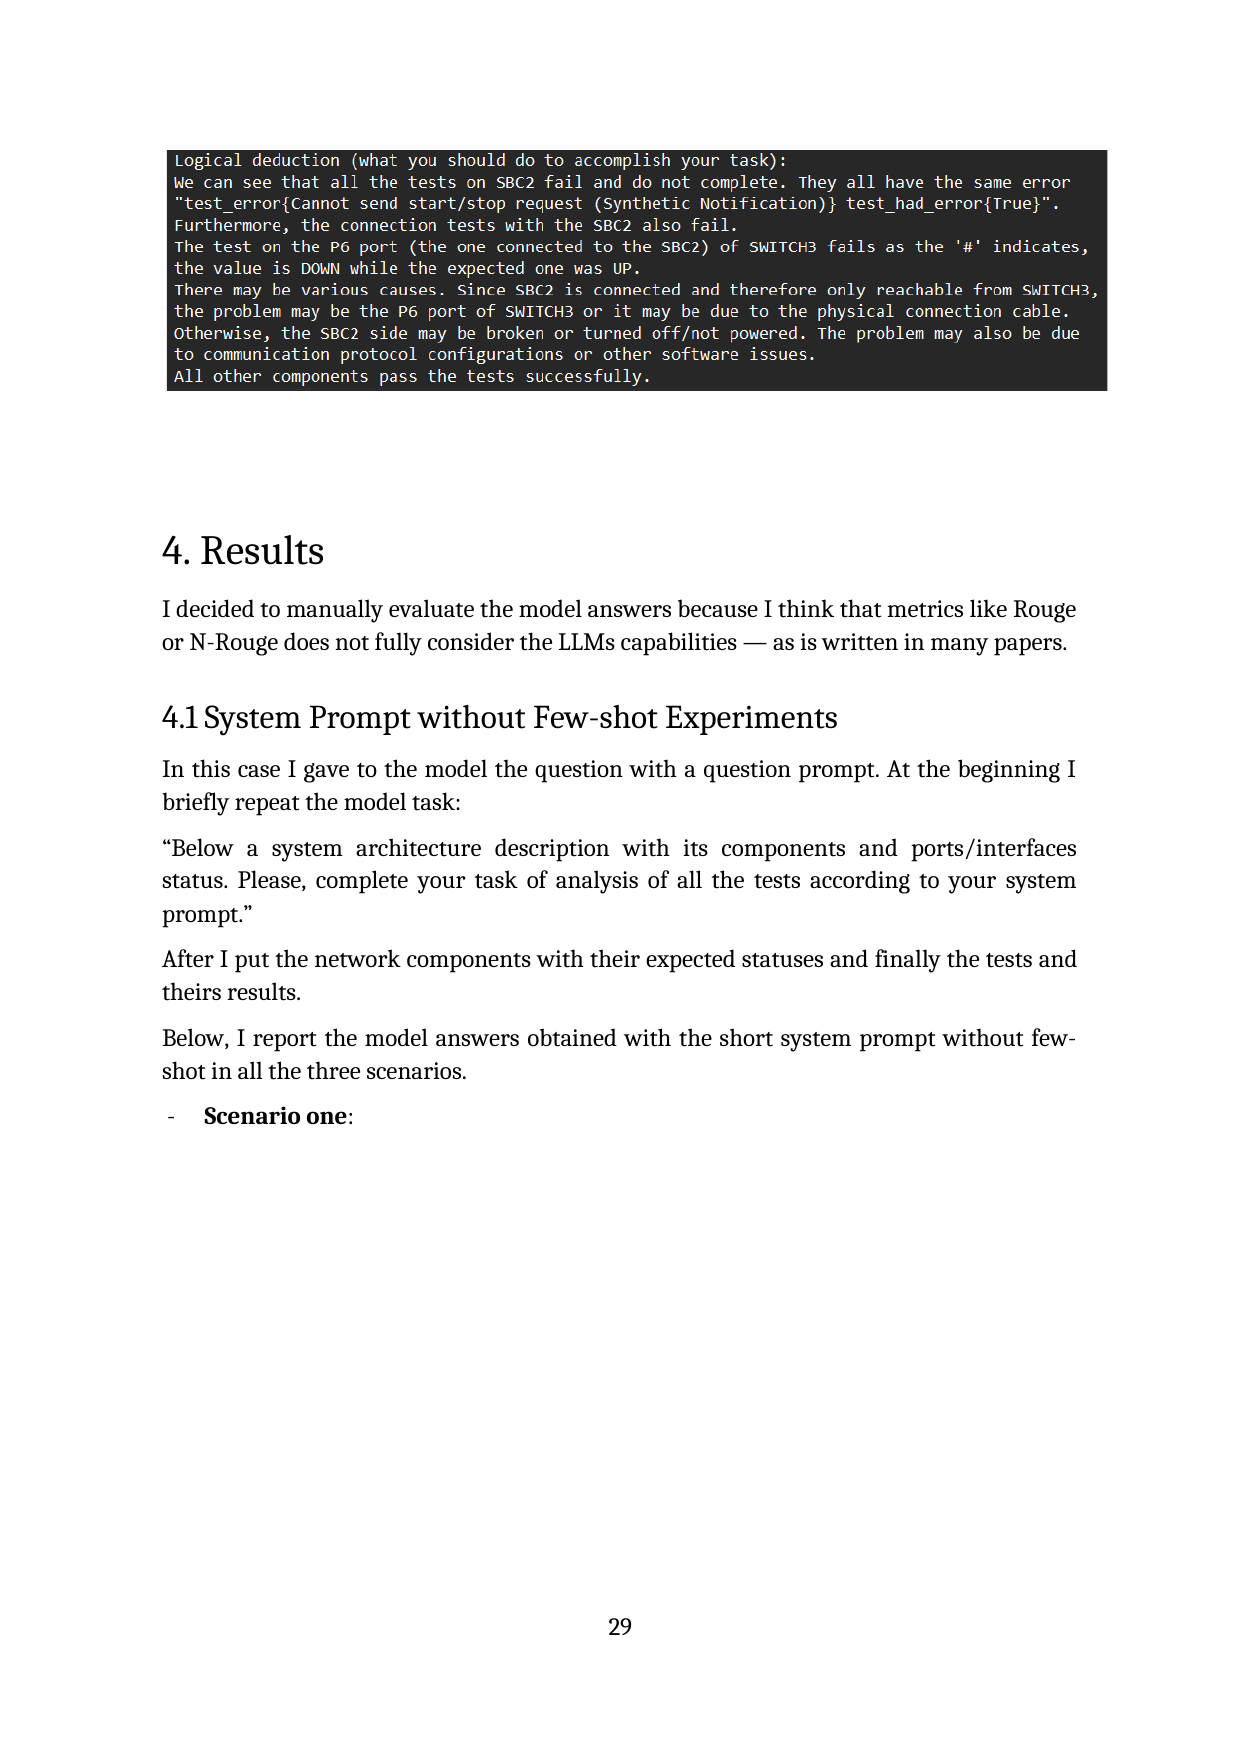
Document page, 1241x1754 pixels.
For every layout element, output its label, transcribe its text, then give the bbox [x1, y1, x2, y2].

subtitle 4. Results [162, 527, 1078, 575]
subtitle 4.1 System Prompt without Few-shot Experiments [162, 698, 1078, 737]
text “Below a system architecture description with its components and ports/interfaces status. Please, complete your task of analysis of all the tests according to your system prompt.” [162, 833, 1078, 928]
text I decided to manually evaluate the model answers because I think that metrics like Rouge or N-Rouge does not fully consider the LLMs capabilities — as is written in many papers. [162, 595, 1078, 657]
text Below, I report the model answers obtained with the short system prompt without few-shot in all the three scenarios. [162, 1023, 1078, 1085]
picture [166, 150, 1108, 391]
text In this case I gave to the model the question with a question prompt. At the beginning I briefly repeat the model task: [162, 755, 1078, 817]
list Scenario one: [167, 1102, 1078, 1131]
text After I put the network components with their expected statuses and finally the tests and theirs results. [162, 945, 1078, 1007]
